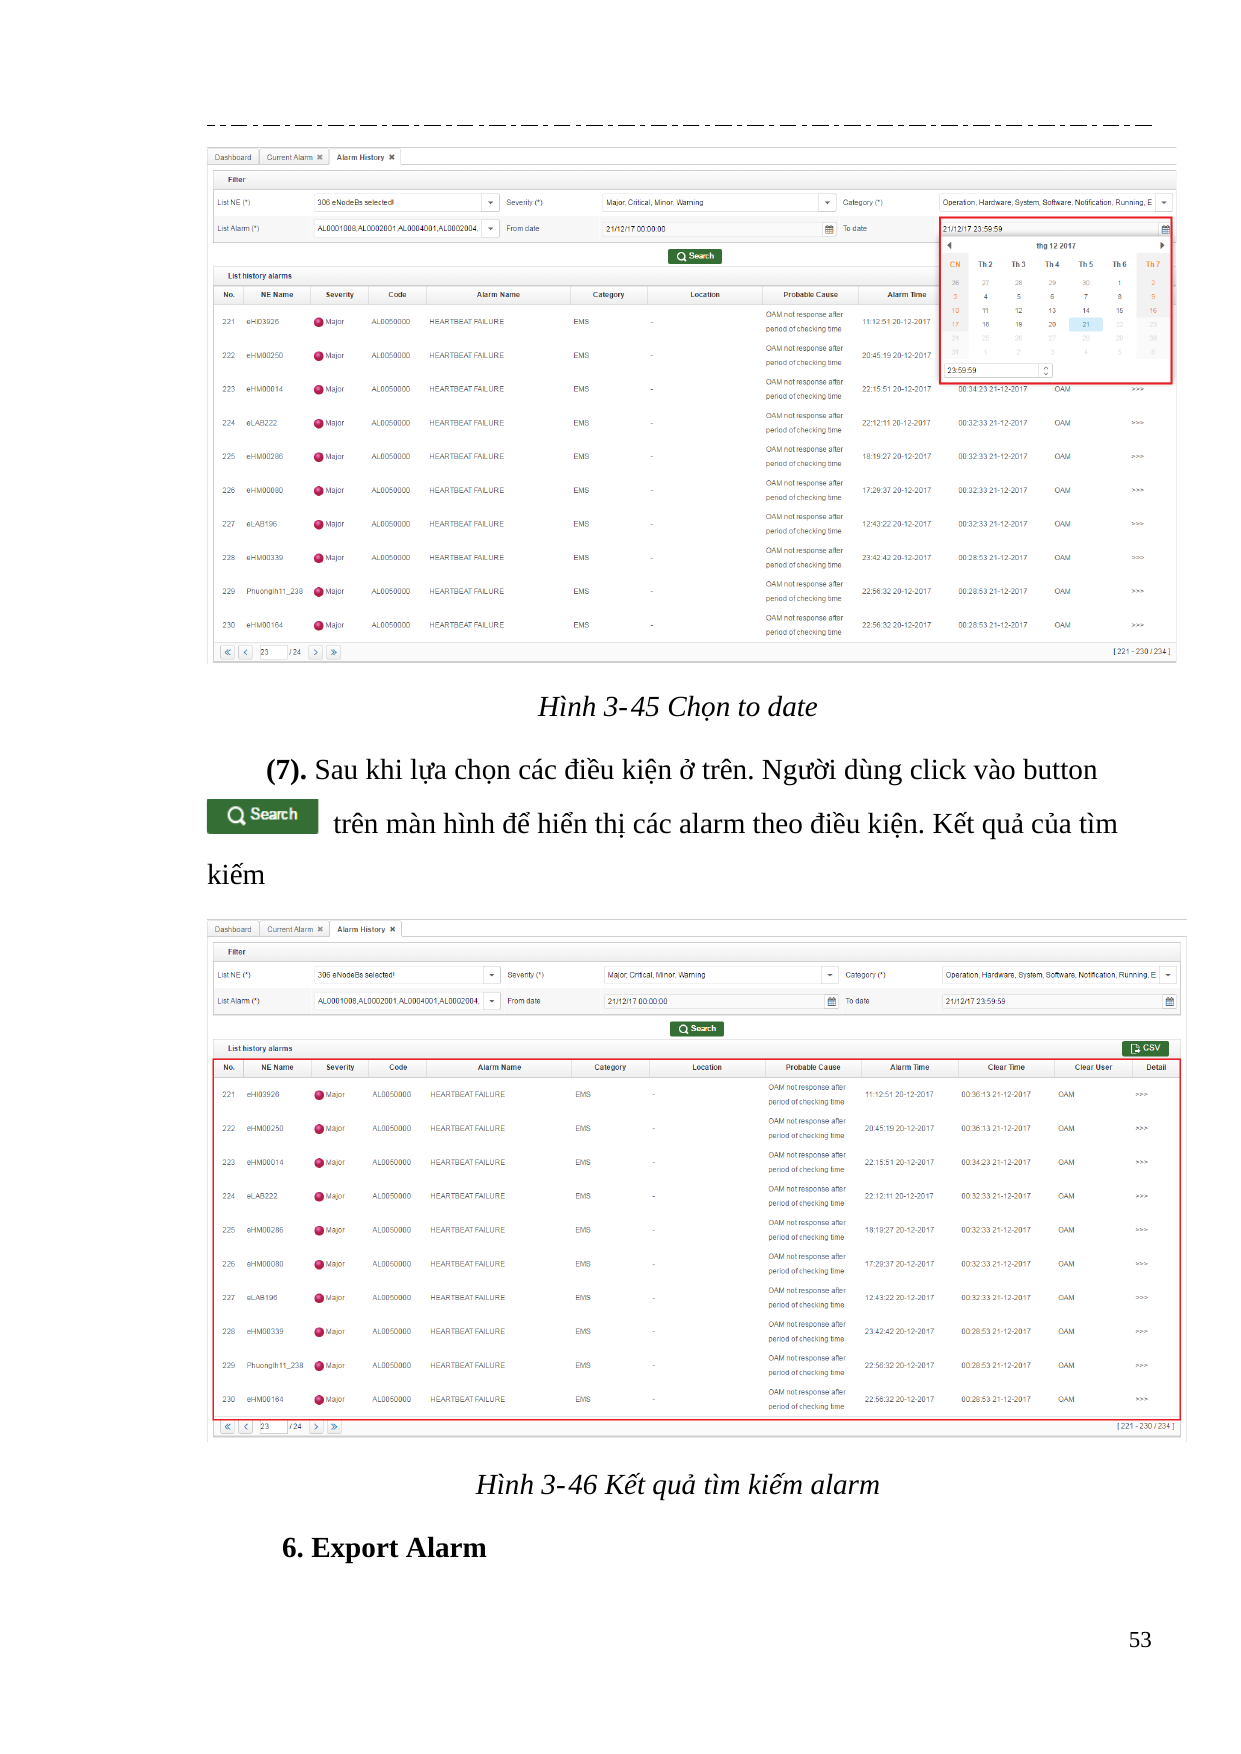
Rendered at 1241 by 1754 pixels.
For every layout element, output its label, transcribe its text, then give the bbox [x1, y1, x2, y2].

picture [206, 147, 1177, 664]
text 6. Export Alarm [207, 1530, 1152, 1563]
text (7). Sau khi lựa chọn các điều kiện ở trên. Người dùng click vào button trên màn hình để hiển thị các alarm theo điều kiện. Kết quả của tìm kiếm [207, 752, 1152, 891]
picture [206, 919, 1187, 1442]
picture [206, 799, 319, 834]
